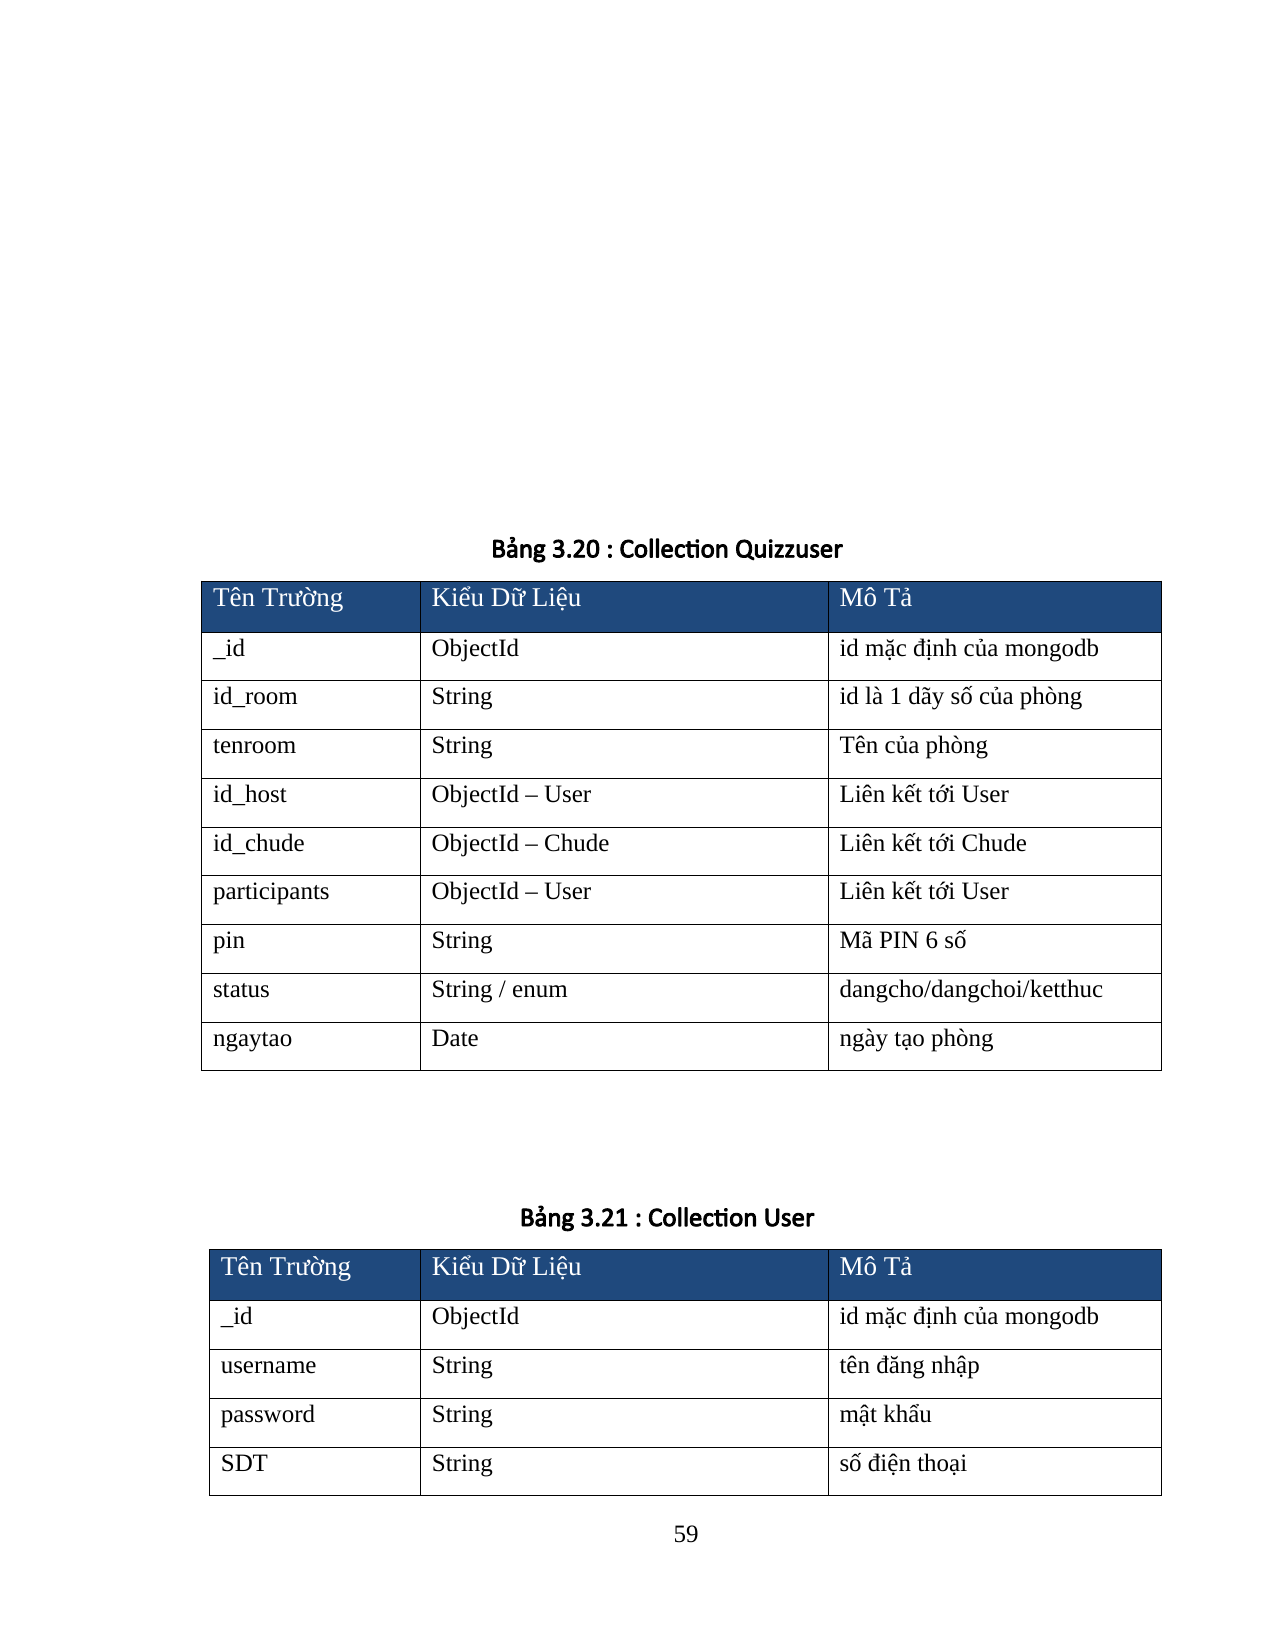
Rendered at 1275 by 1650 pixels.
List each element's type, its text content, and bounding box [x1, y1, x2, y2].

table_cell Mã PIN 6 số [829, 925, 1161, 973]
table_cell dangcho/dangchoi/ketthuc [829, 974, 1161, 1022]
table_cell String / enum [421, 974, 828, 1022]
table_cell ngaytao [202, 1023, 420, 1070]
table_cell id mặc định của mongodb [829, 633, 1161, 680]
table_cell Liên kết tới User [829, 779, 1161, 827]
table_cell SDT [210, 1448, 420, 1495]
table_cell ObjectId – User [421, 876, 828, 924]
table_cell String [421, 925, 828, 973]
table_header Tên Trường [202, 582, 420, 632]
text Bảng 3.20 : Collection Quizzuser [177, 531, 1157, 564]
table_cell String [421, 1448, 828, 1495]
table_cell ngày tạo phòng [829, 1023, 1161, 1070]
table_cell String [421, 1399, 828, 1447]
table_cell Date [421, 1023, 828, 1070]
table_header Mô Tả [829, 1250, 1161, 1300]
table_cell status [202, 974, 420, 1022]
table_header Tên Trường [210, 1250, 420, 1300]
table_cell id_host [202, 779, 420, 827]
text Bảng 3.21 : Collection User [177, 1200, 1157, 1233]
table_cell ObjectId [421, 633, 828, 680]
table_cell id_room [202, 681, 420, 729]
table_cell id mặc định của mongodb [829, 1301, 1161, 1349]
table_cell id là 1 dãy số của phòng [829, 681, 1161, 729]
table_cell participants [202, 876, 420, 924]
table_cell số điện thoại [829, 1448, 1161, 1495]
table_cell String [421, 1350, 828, 1398]
table_cell pin [202, 925, 420, 973]
table_cell _id [202, 633, 420, 680]
table_cell ObjectId – User [421, 779, 828, 827]
table_header Mô Tả [829, 582, 1161, 632]
table_cell mật khẩu [829, 1399, 1161, 1447]
table_cell tên đăng nhập [829, 1350, 1161, 1398]
table_cell tenroom [202, 730, 420, 778]
table_cell Liên kết tới Chude [829, 828, 1161, 875]
table_cell id_chude [202, 828, 420, 875]
table_header Kiểu Dữ Liệu [421, 1250, 828, 1300]
table_cell Liên kết tới User [829, 876, 1161, 924]
table_cell ObjectId [421, 1301, 828, 1349]
table_cell username [210, 1350, 420, 1398]
table_cell String [421, 730, 828, 778]
table_header Kiểu Dữ Liệu [421, 582, 828, 632]
table_cell _id [210, 1301, 420, 1349]
table_cell ObjectId – Chude [421, 828, 828, 875]
table_cell String [421, 681, 828, 729]
table_cell password [210, 1399, 420, 1447]
table_cell Tên của phòng [829, 730, 1161, 778]
